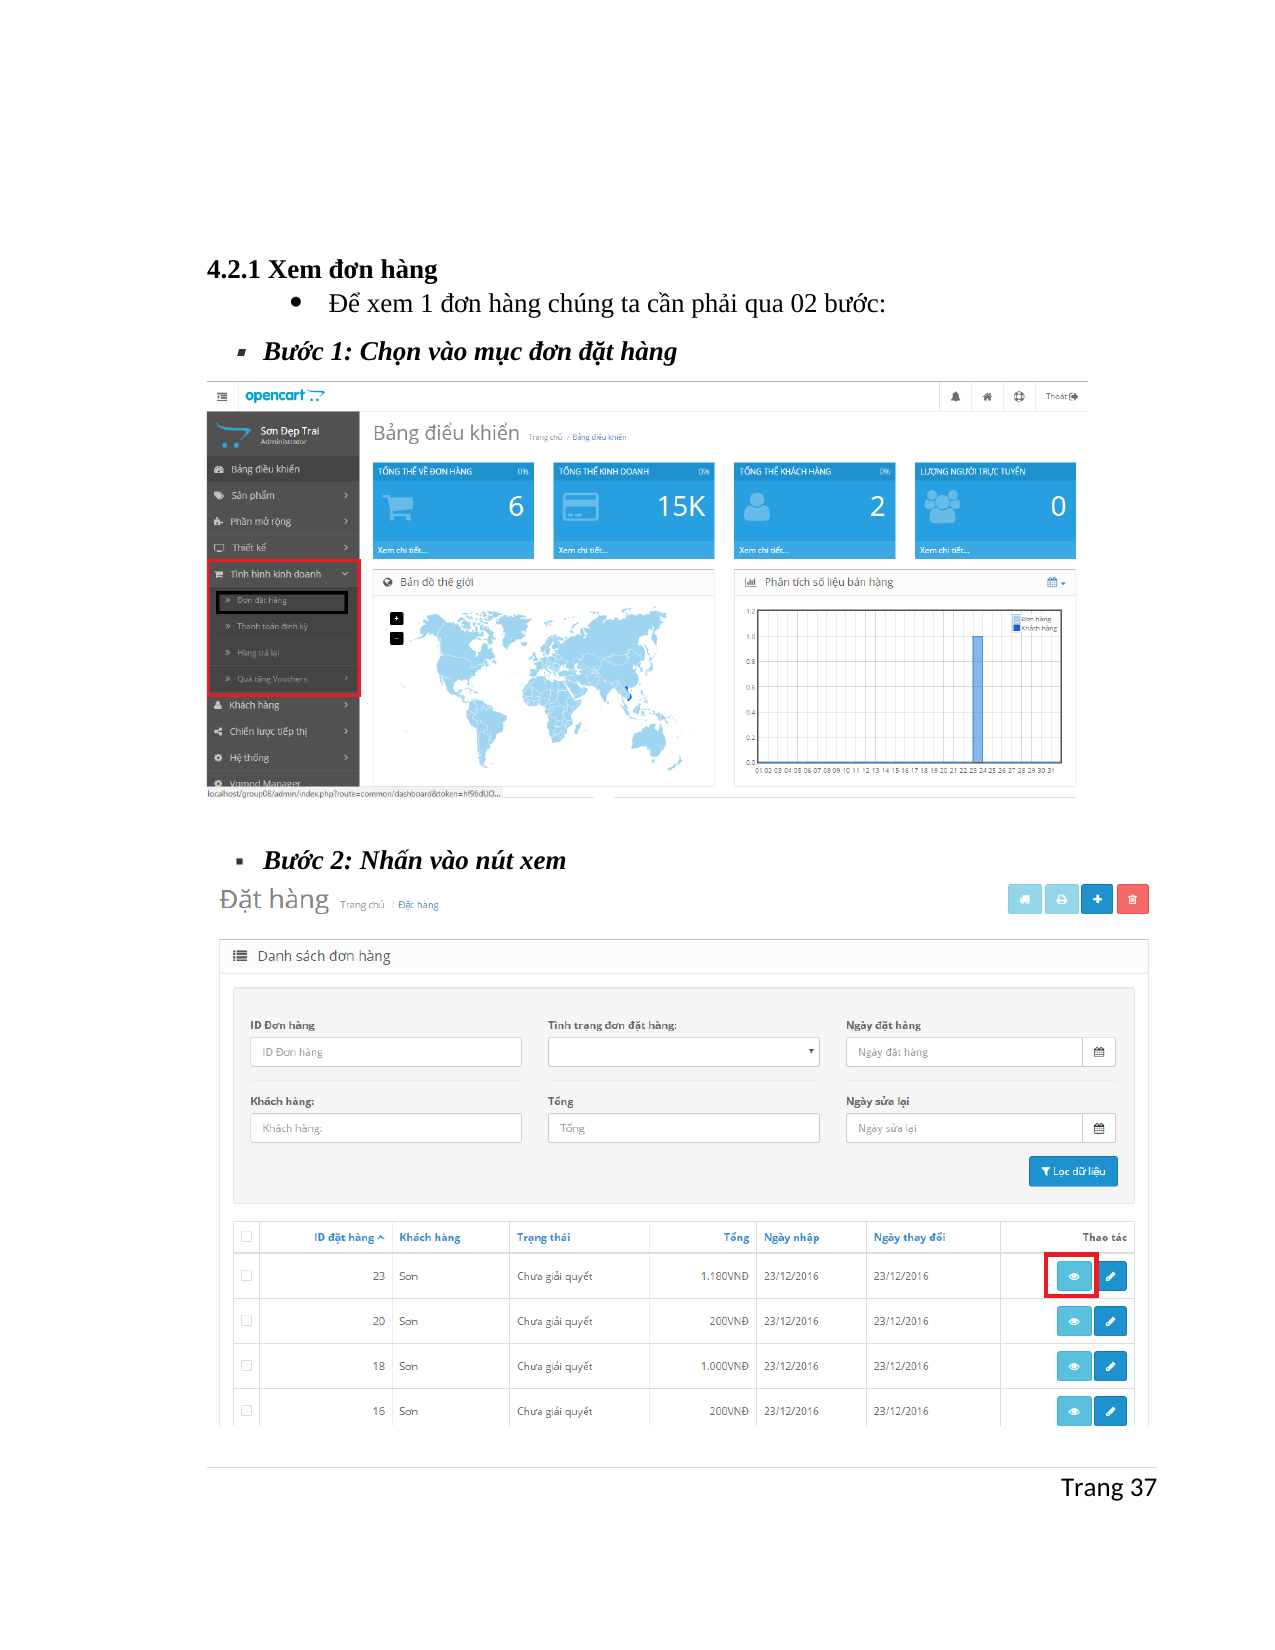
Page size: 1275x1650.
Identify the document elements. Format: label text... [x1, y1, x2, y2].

picture [206, 381, 1088, 798]
subtitle 4.2.1 Xem đơn hàng [207, 254, 1157, 285]
list Bước 2: Nhấn vào nút xem [234, 844, 1130, 875]
list Để xem 1 đơn hàng chúng ta cần phải qua 02 bước: [291, 287, 1157, 319]
picture [206, 875, 1157, 1426]
list Bước 1: Chọn vào mục đơn đặt hàng [234, 335, 1157, 366]
